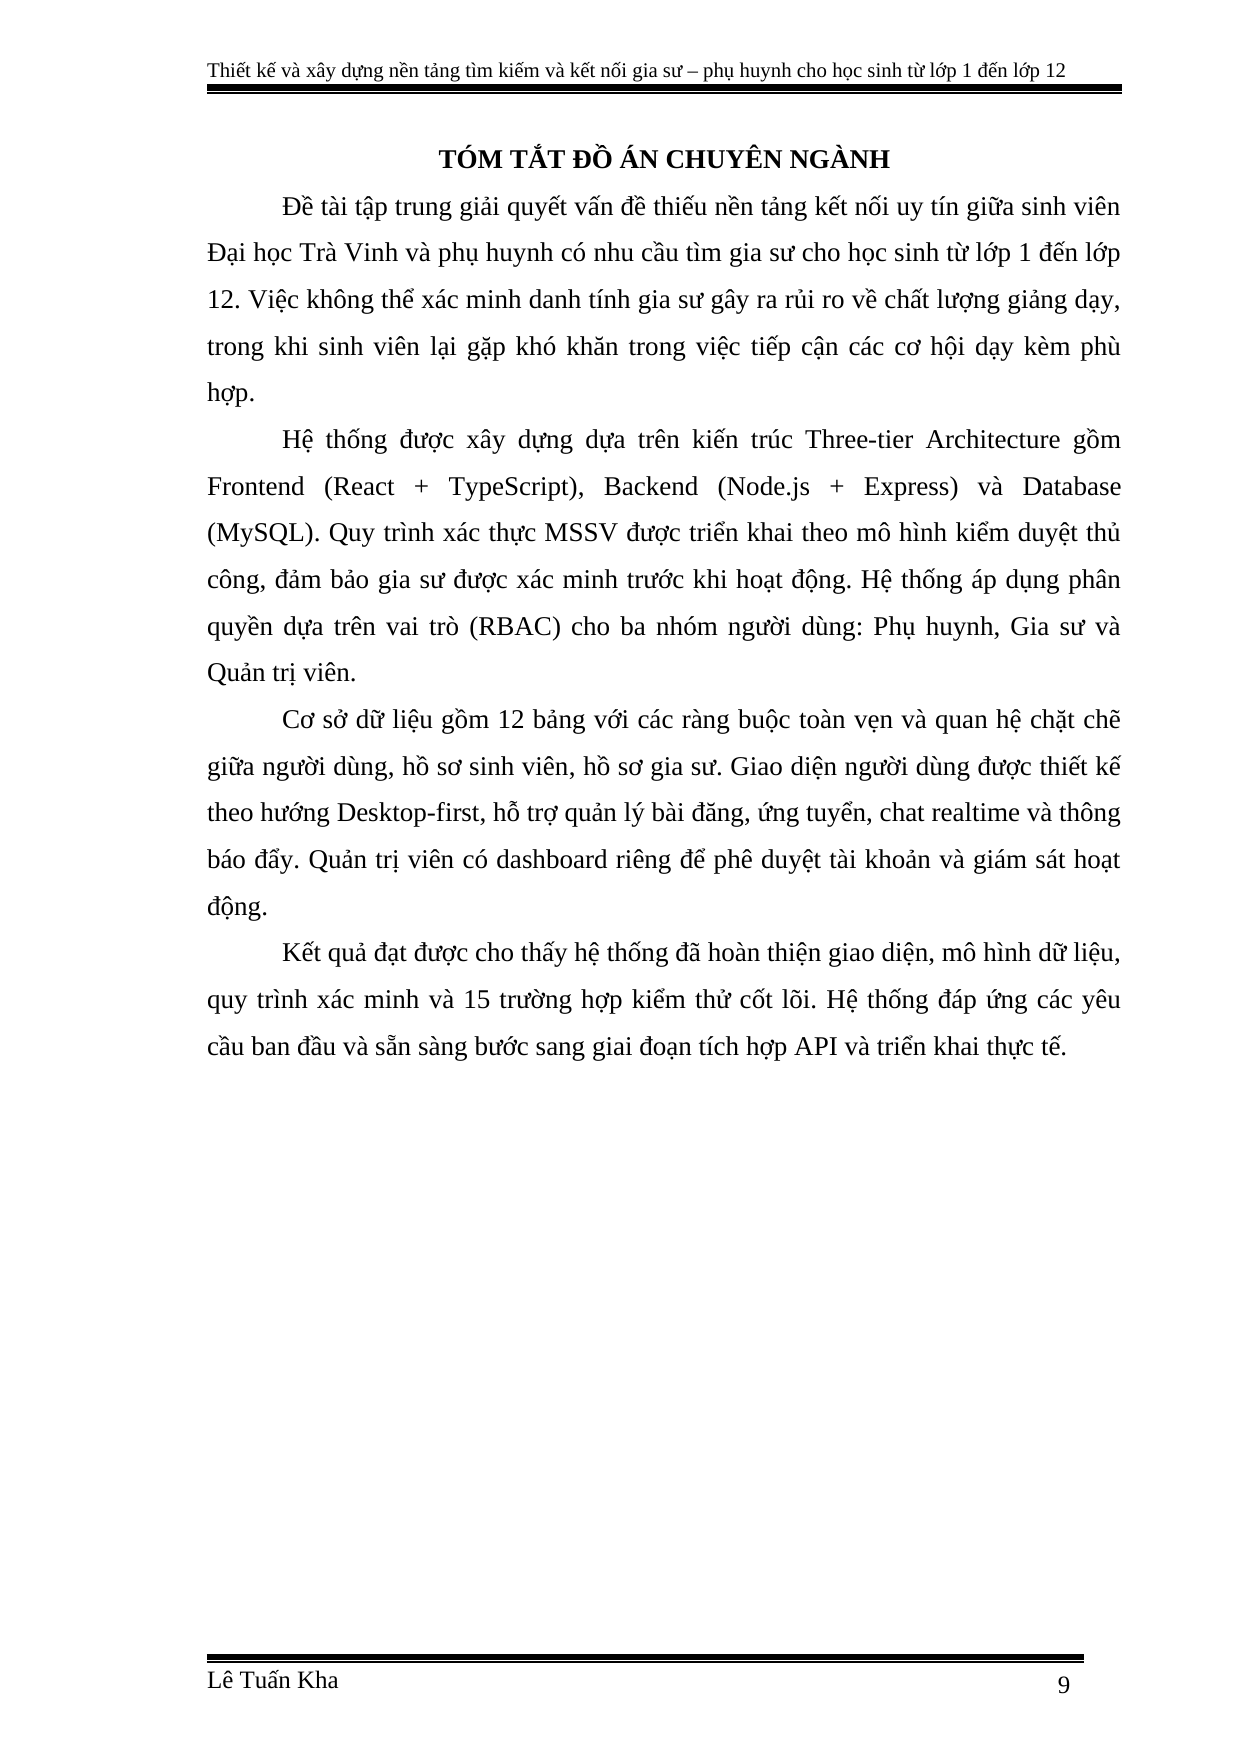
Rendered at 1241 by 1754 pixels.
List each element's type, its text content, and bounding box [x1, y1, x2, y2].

text Hệ thống được xây dựng dựa trên kiến trúc Three-tier Architecture gồm Frontend (React + TypeScript), Backend (Node.js + Express) và Database (MySQL). Quy trình xác thực MSSV được triển khai theo mô hình kiểm duyệt thủ công, đảm bảo gia sư được xác minh trước khi hoạt động. Hệ thống áp dụng phân quyền dựa trên vai trò (RBAC) cho ba nhóm người dùng: Phụ huynh, Gia sư và Quản trị viên. [207, 423, 1122, 688]
text Đề tài tập trung giải quyết vấn đề thiếu nền tảng kết nối uy tín giữa sinh viên Đại học Trà Vinh và phụ huynh có nhu cầu tìm gia sư cho học sinh từ lớp 1 đến lớp 12. Việc không thể xác minh danh tính gia sư gây ra rủi ro về chất lượng giảng dạy, trong khi sinh viên lại gặp khó khăn trong việc tiếp cận các cơ hội dạy kèm phù hợp. [207, 190, 1122, 408]
text TÓM TẮT ĐỒ ÁN CHUYÊN NGÀNH [207, 143, 1122, 174]
text Kết quả đạt được cho thấy hệ thống đã hoàn thiện giao diện, mô hình dữ liệu, quy trình xác minh và 15 trường hợp kiểm thử cốt lõi. Hệ thống đáp ứng các yêu cầu ban đầu và sẵn sàng bước sang giai đoạn tích hợp API và triển khai thực tế. [207, 936, 1122, 1061]
text Cơ sở dữ liệu gồm 12 bảng với các ràng buộc toàn vẹn và quan hệ chặt chẽ giữa người dùng, hồ sơ sinh viên, hồ sơ gia sư. Giao diện người dùng được thiết kế theo hướng Desktop-first, hỗ trợ quản lý bài đăng, ứng tuyển, chat realtime và thông báo đẩy. Quản trị viên có dashboard riêng để phê duyệt tài khoản và giám sát hoạt động. [207, 703, 1122, 921]
